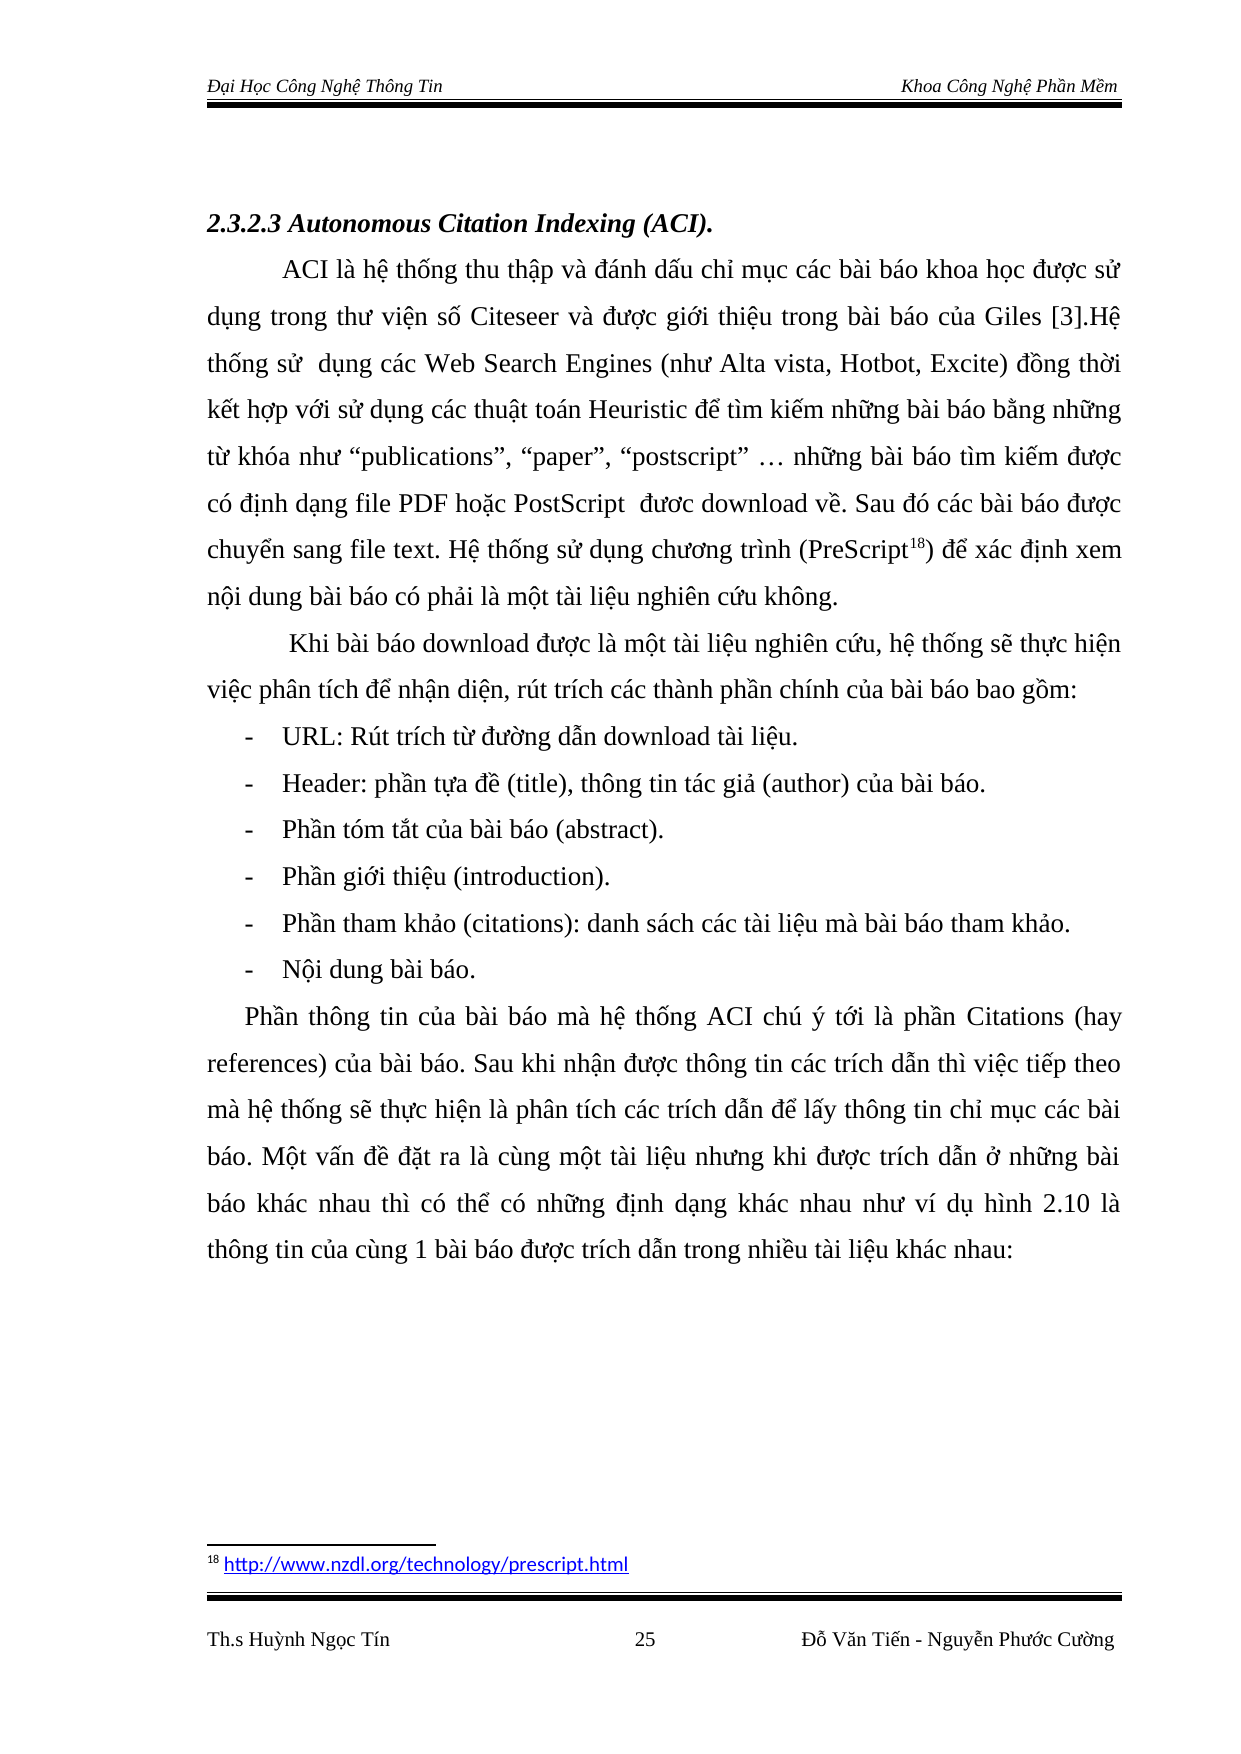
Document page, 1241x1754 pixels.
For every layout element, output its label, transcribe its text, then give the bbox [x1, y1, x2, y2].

text Khi bài báo download được là một tài liệu nghiên cứu, hệ thống sẽ thực hiện việc phân tích để nhận diện, rút trích các thành phần chính của bài báo bao gồm: [207, 627, 1122, 704]
list Phần tóm tắt của bài báo (abstract). [244, 813, 1122, 844]
text Phần thông tin của bài báo mà hệ thống ACI chú ý tới là phần Citations (hay references) của bài báo. Sau khi nhận được thông tin các trích dẫn thì việc tiếp theo mà hệ thống sẽ thực hiện là phân tích các trích dẫn để lấy thông tin chỉ mục các bài báo. Một vấn đề đặt ra là cùng một tài liệu nhưng khi được trích dẫn ở những bài báo khác nhau thì có thể có những định dạng khác nhau như ví dụ hình 2.10 là thông tin của cùng 1 bài báo được trích dẫn trong nhiều tài liệu khác nhau: [207, 1000, 1122, 1264]
text ACI là hệ thống thu thập và đánh dấu chỉ mục các bài báo khoa học được sử dụng trong thư viện số Citeseer và được giới thiệu trong bài báo của Giles [3].Hệ thống sử dụng các Web Search Engines (như Alta vista, Hotbot, Excite) đồng thời kết hợp với sử dụng các thuật toán Heuristic để tìm kiếm những bài báo bằng những từ khóa như “publications”, “paper”, “postscript” … những bài báo tìm kiếm được có định dạng file PDF hoặc PostScript đươc download về. Sau đó các bài báo được chuyển sang file text. Hệ thống sử dụng chương trình (PreScript) để xác định xem nội dung bài báo có phải là một tài liệu nghiên cứu không. [207, 253, 1122, 611]
subtitle 2.3.2.3 Autonomous Citation Indexing (ACI). [207, 207, 1122, 238]
list URL: Rút trích từ đường dẫn download tài liệu. [244, 720, 1122, 751]
list Header: phần tựa đề (title), thông tin tác giả (author) của bài báo. [244, 767, 1122, 798]
list Phần giới thiệu (introduction). [244, 860, 1122, 891]
list Nội dung bài báo. [244, 953, 1122, 984]
list Phần tham khảo (citations): danh sách các tài liệu mà bài báo tham khảo. [244, 907, 1122, 938]
